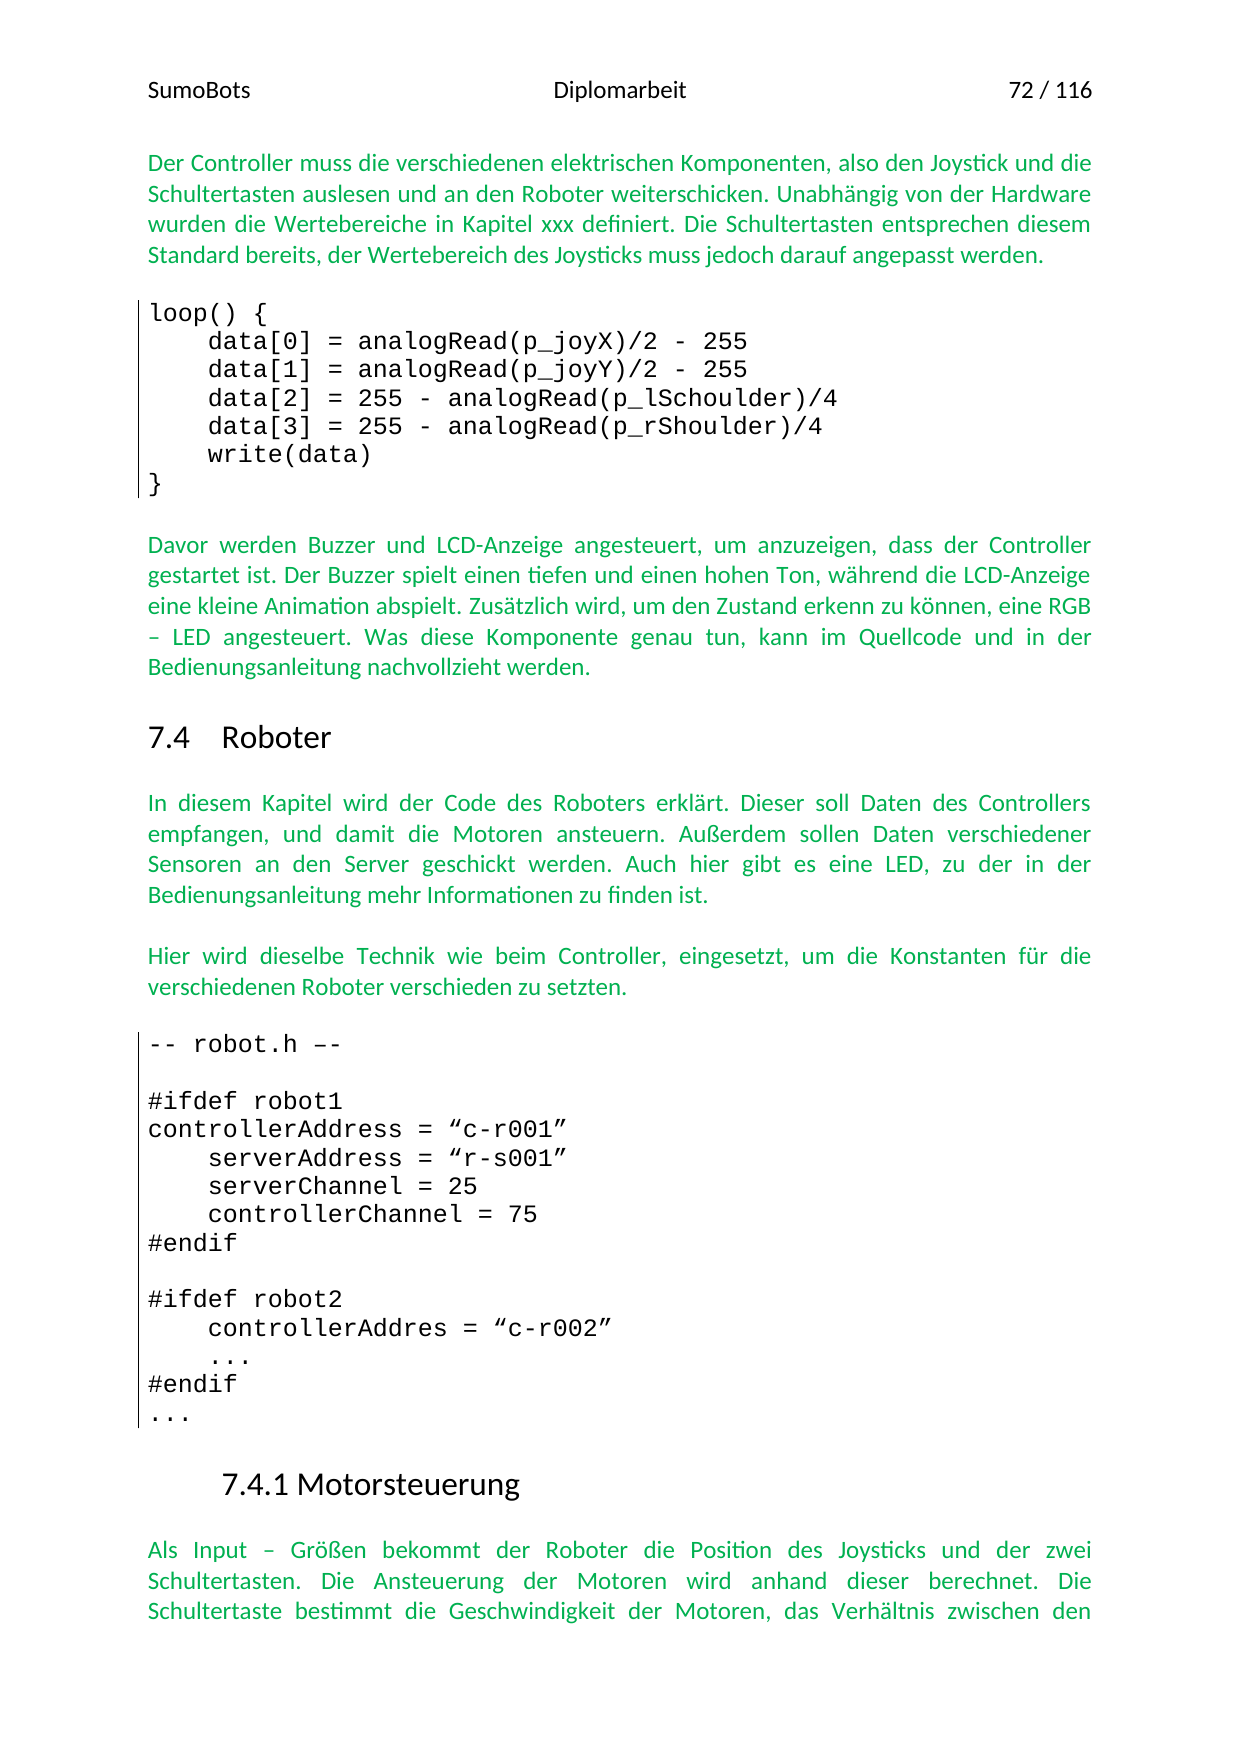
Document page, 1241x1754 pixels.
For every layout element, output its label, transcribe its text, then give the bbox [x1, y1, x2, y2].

text data[2] = 255 - analogRead(p_lSchoulder)/4 [148, 385, 1093, 413]
text data[0] = analogRead(p_joyX)/2 - 255 [148, 328, 1093, 357]
text #endif [148, 1372, 1093, 1400]
text controllerChannel = 75 [148, 1202, 1093, 1230]
text In diesem Kapitel wird der Code des Roboters erklärt. Dieser soll Daten des Controllers empfangen, und damit die Motoren ansteuern. Außerdem sollen Daten verschiedener Sensoren an den Server geschickt werden. Auch hier gibt es eine LED, zu der in der Bedienungsanleitung mehr Informationen zu finden ist. [148, 788, 1093, 910]
subtitle Roboter [148, 716, 1093, 757]
subtitle Motorsteuerung [221, 1463, 1093, 1504]
text #ifdef robot1 [148, 1088, 1093, 1117]
text } [148, 470, 1093, 498]
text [148, 1534, 1093, 1626]
text -- robot.h –- [148, 1032, 1093, 1060]
text serverChannel = 25 [148, 1173, 1093, 1202]
text ... [148, 1343, 1093, 1372]
text Hier wird dieselbe Technik wie beim Controller, eingesetzt, um die Konstanten für die verschiedenen Roboter verschieden zu setzten. [148, 940, 1093, 1001]
text Der Controller muss die verschiedenen elektrischen Komponenten, also den Joystick und die Schultertasten auslesen und an den Roboter weiterschicken. Unabhängig von der Hardware wurden die Wertebereiche in Kapitel xxx definiert. Die Schultertasten entsprechen diesem Standard bereits, der Wertebereich des Joysticks muss jedoch darauf angepasst werden. [148, 148, 1093, 270]
text loop() { [148, 300, 1093, 328]
text controllerAddress = “c-r001” [148, 1117, 1093, 1145]
text #endif [148, 1230, 1093, 1258]
text Davor werden Buzzer und LCD-Anzeige angesteuert, um anzuzeigen, dass der Controller gestartet ist. Der Buzzer spielt einen tiefen und einen hohen Ton, während die LCD-Anzeige eine kleine Animation abspielt. Zusätzlich wird, um den Zustand erkenn zu können, eine RGB – LED angesteuert. Was diese Komponente genau tun, kann im Quellcode und in der Bedienungsanleitung nachvollzieht werden. [148, 529, 1093, 682]
text serverAddress = “r-s001” [148, 1145, 1093, 1173]
text ... [148, 1400, 1093, 1428]
text data[1] = analogRead(p_joyY)/2 - 255 [148, 357, 1093, 385]
text #ifdef robot2 [148, 1287, 1093, 1315]
text data[3] = 255 - analogRead(p_rShoulder)/4 [148, 413, 1093, 442]
text controllerAddres = “c-r002” [148, 1315, 1093, 1343]
text write(data) [148, 442, 1093, 470]
